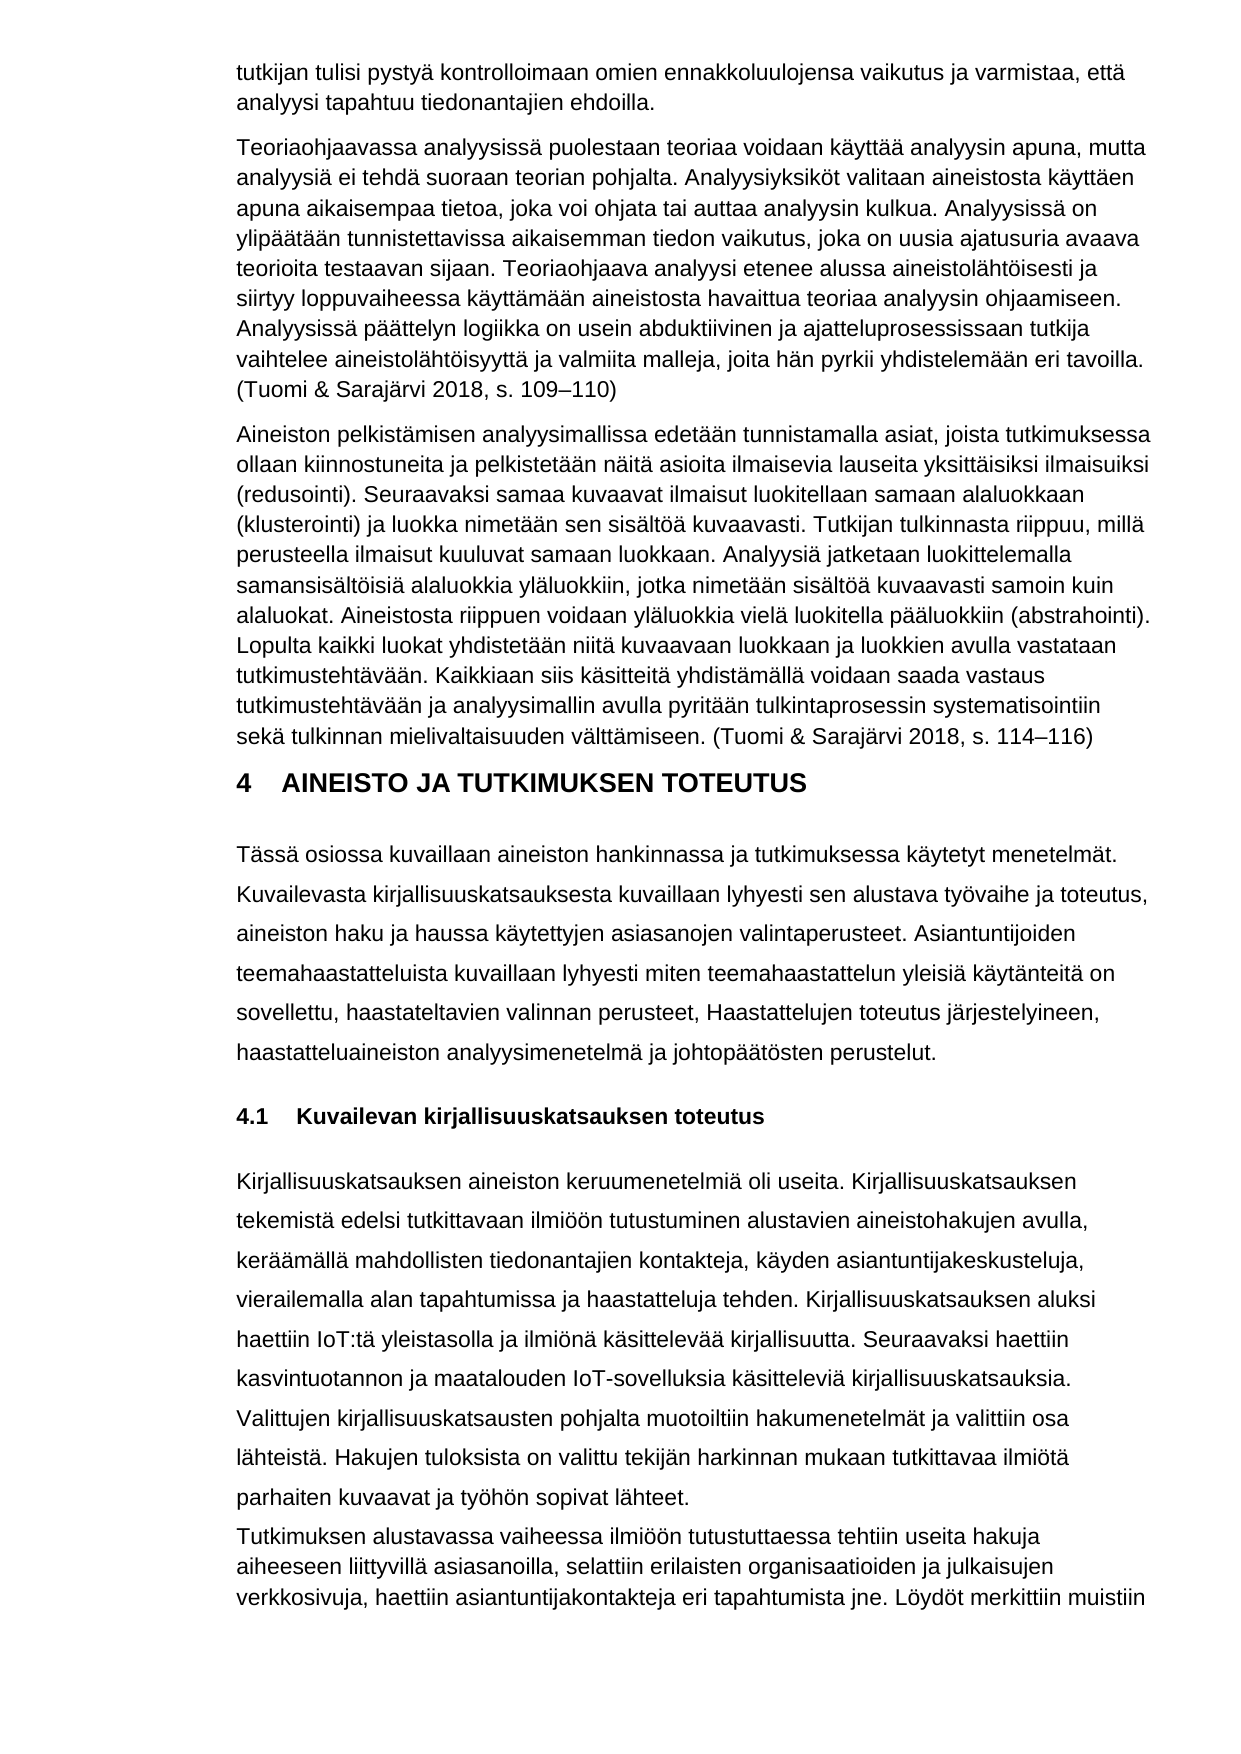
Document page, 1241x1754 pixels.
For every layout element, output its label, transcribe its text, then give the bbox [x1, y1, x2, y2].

subtitle Kuvailevan kirjallisuuskatsauksen toteutus [236, 1103, 1152, 1129]
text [236, 59, 1152, 116]
text Teoriaohjaavassa analyysissä puolestaan teoriaa voidaan käyttää analyysin apuna, mutta analyysiä ei tehdä suoraan teorian pohjalta. Analyysiyksiköt valitaan aineistosta käyttäen apuna aikaisempaa tietoa, joka voi ohjata tai auttaa analyysin kulkua. Analyysissä on ylipäätään tunnistettavissa aikaisemman tiedon vaikutus, joka on uusia ajatusuria avaava teorioita testaavan sijaan. Teoriaohjaava analyysi etenee alussa aineistolähtöisesti ja siirtyy loppuvaiheessa käyttämään aineistosta havaittua teoriaa analyysin ohjaamiseen. Analyysissä päättelyn logiikka on usein abduktiivinen ja ajatteluprosessissaan tutkija vaihtelee aineistolähtöisyyttä ja valmiita malleja, joita hän pyrkii yhdistelemään eri tavoilla. (Tuomi & Sarajärvi 2018, s. 109–110) [236, 134, 1152, 402]
subtitle AINEISTO JA TUTKIMUKSEN TOTEUTUS [236, 767, 1152, 799]
text Aineiston pelkistämisen analyysimallissa edetään tunnistamalla asiat, joista tutkimuksessa ollaan kiinnostuneita ja pelkistetään näitä asioita ilmaisevia lauseita yksittäisiksi ilmaisuiksi (redusointi). Seuraavaksi samaa kuvaavat ilmaisut luokitellaan samaan alaluokkaan (klusterointi) ja luokka nimetään sen sisältöä kuvaavasti. Tutkijan tulkinnasta riippuu, millä perusteella ilmaisut kuuluvat samaan luokkaan. Analyysiä jatketaan luokittelemalla samansisältöisiä alaluokkia yläluokkiin, jotka nimetään sisältöä kuvaavasti samoin kuin alaluokat. Aineistosta riippuen voidaan yläluokkia vielä luokitella pääluokkiin (abstrahointi). Lopulta kaikki luokat yhdistetään niitä kuvaavaan luokkaan ja luokkien avulla vastataan tutkimustehtävään. Kaikkiaan siis käsitteitä yhdistämällä voidaan saada vastaus tutkimustehtävään ja analyysimallin avulla pyritään tulkintaprosessin systematisointiin sekä tulkinnan mielivaltaisuuden välttämiseen. (Tuomi & Sarajärvi 2018, s. 114–116) [236, 421, 1152, 749]
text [236, 1523, 1152, 1610]
